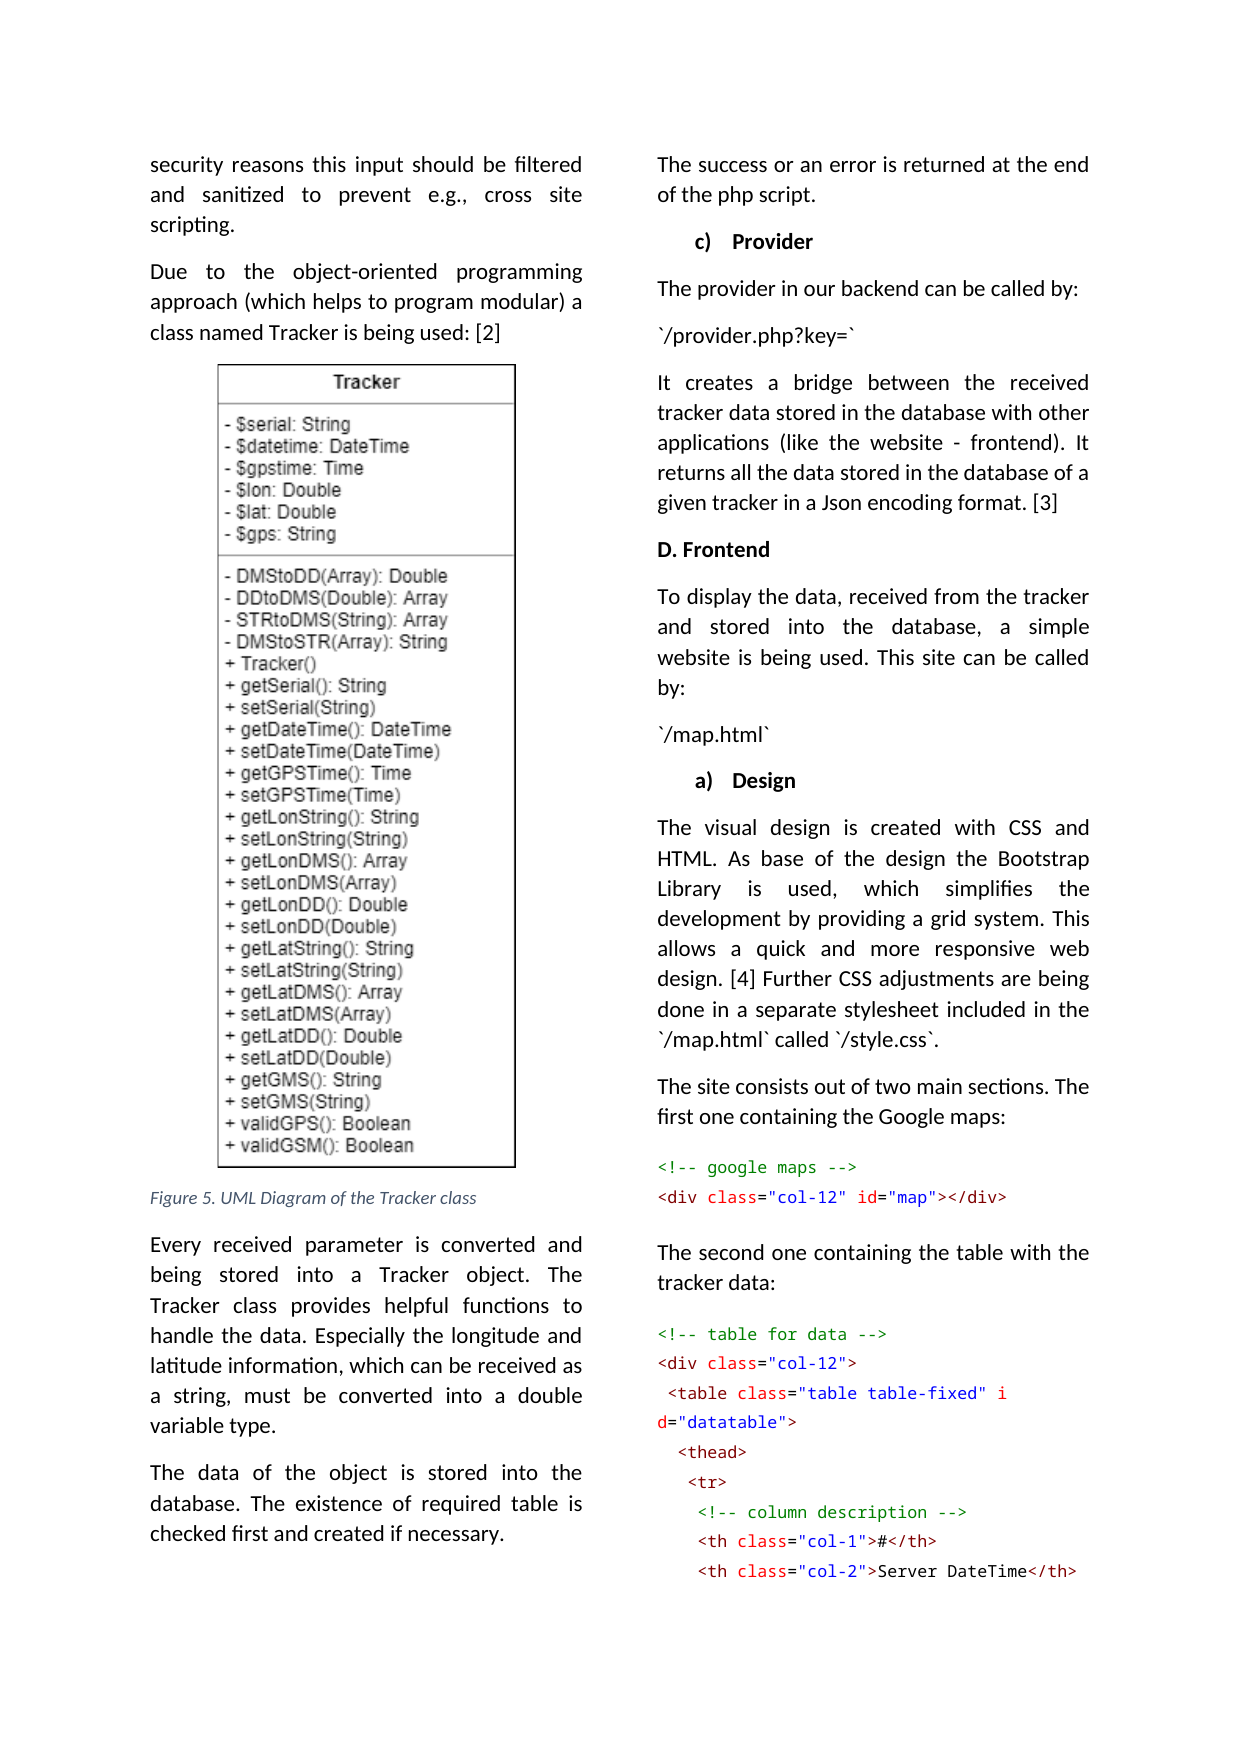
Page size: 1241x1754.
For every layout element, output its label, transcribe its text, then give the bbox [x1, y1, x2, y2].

text The second one containing the table with the tracker data: [657, 1238, 1090, 1296]
text <!-- column description --> [657, 1493, 1090, 1523]
text Every received parameter is converted and being stored into a Tracker object. The Tracker class provides helpful functions to handle the data. Especially the longitude and latitude information, which can be received as a string, must be converted into a double variable type. [150, 1230, 583, 1439]
text Due to the object-oriented programming approach (which helps to program modular) a class named Tracker is being used: [2] [150, 257, 583, 346]
text The success or an error is returned at the end of the php script. [657, 150, 1090, 208]
picture [217, 364, 516, 1168]
text <table class="table table-fixed" id="datatable"> [657, 1374, 1090, 1434]
text `/map.html` [657, 720, 1090, 748]
text <!-- table for data --> [657, 1315, 1090, 1345]
text <div class="col-12"> [657, 1345, 1090, 1374]
list Design [694, 767, 1090, 795]
text It creates a bridge between the received tracker data stored in the database with other applications (like the website - frontend). It returns all the data stored in the database of a given tracker in a Json encoding format. [3] [657, 368, 1090, 517]
text D. Frontend [657, 535, 1090, 563]
text The provider in our backend can be called by: [657, 274, 1090, 302]
text <th class="col-2">Server DateTime</th> [657, 1553, 1090, 1582]
text <tr> [657, 1463, 1090, 1493]
list Provider [694, 227, 1090, 255]
text The visual design is created with CSS and HTML. As base of the design the Bootstrap Library is used, which simplifies the development by providing a grid system. This allows a quick and more responsive web design. [4] Further CSS adjustments are being done in a separate stylesheet included in the `/map.html` called `/style.css`. [657, 813, 1090, 1053]
text The site consists out of two main sections. The first one containing the Google maps: [657, 1072, 1090, 1130]
text <th class="col-1">#</th> [657, 1523, 1090, 1553]
text `/provider.php?key=` [657, 321, 1090, 349]
text <!-- google maps --> [657, 1149, 1090, 1179]
text To display the data, received from the tracker and stored into the database, a simple website is being used. This site can be called by: [657, 582, 1090, 701]
text The data of the object is stored into the database. The existence of required table is checked first and created if necessary. [150, 1458, 583, 1547]
text <div class="col-12" id="map"></div> [657, 1179, 1090, 1208]
text <thead> [657, 1434, 1090, 1463]
text Figure 5. UML Diagram of the Tracker class [150, 1187, 583, 1209]
